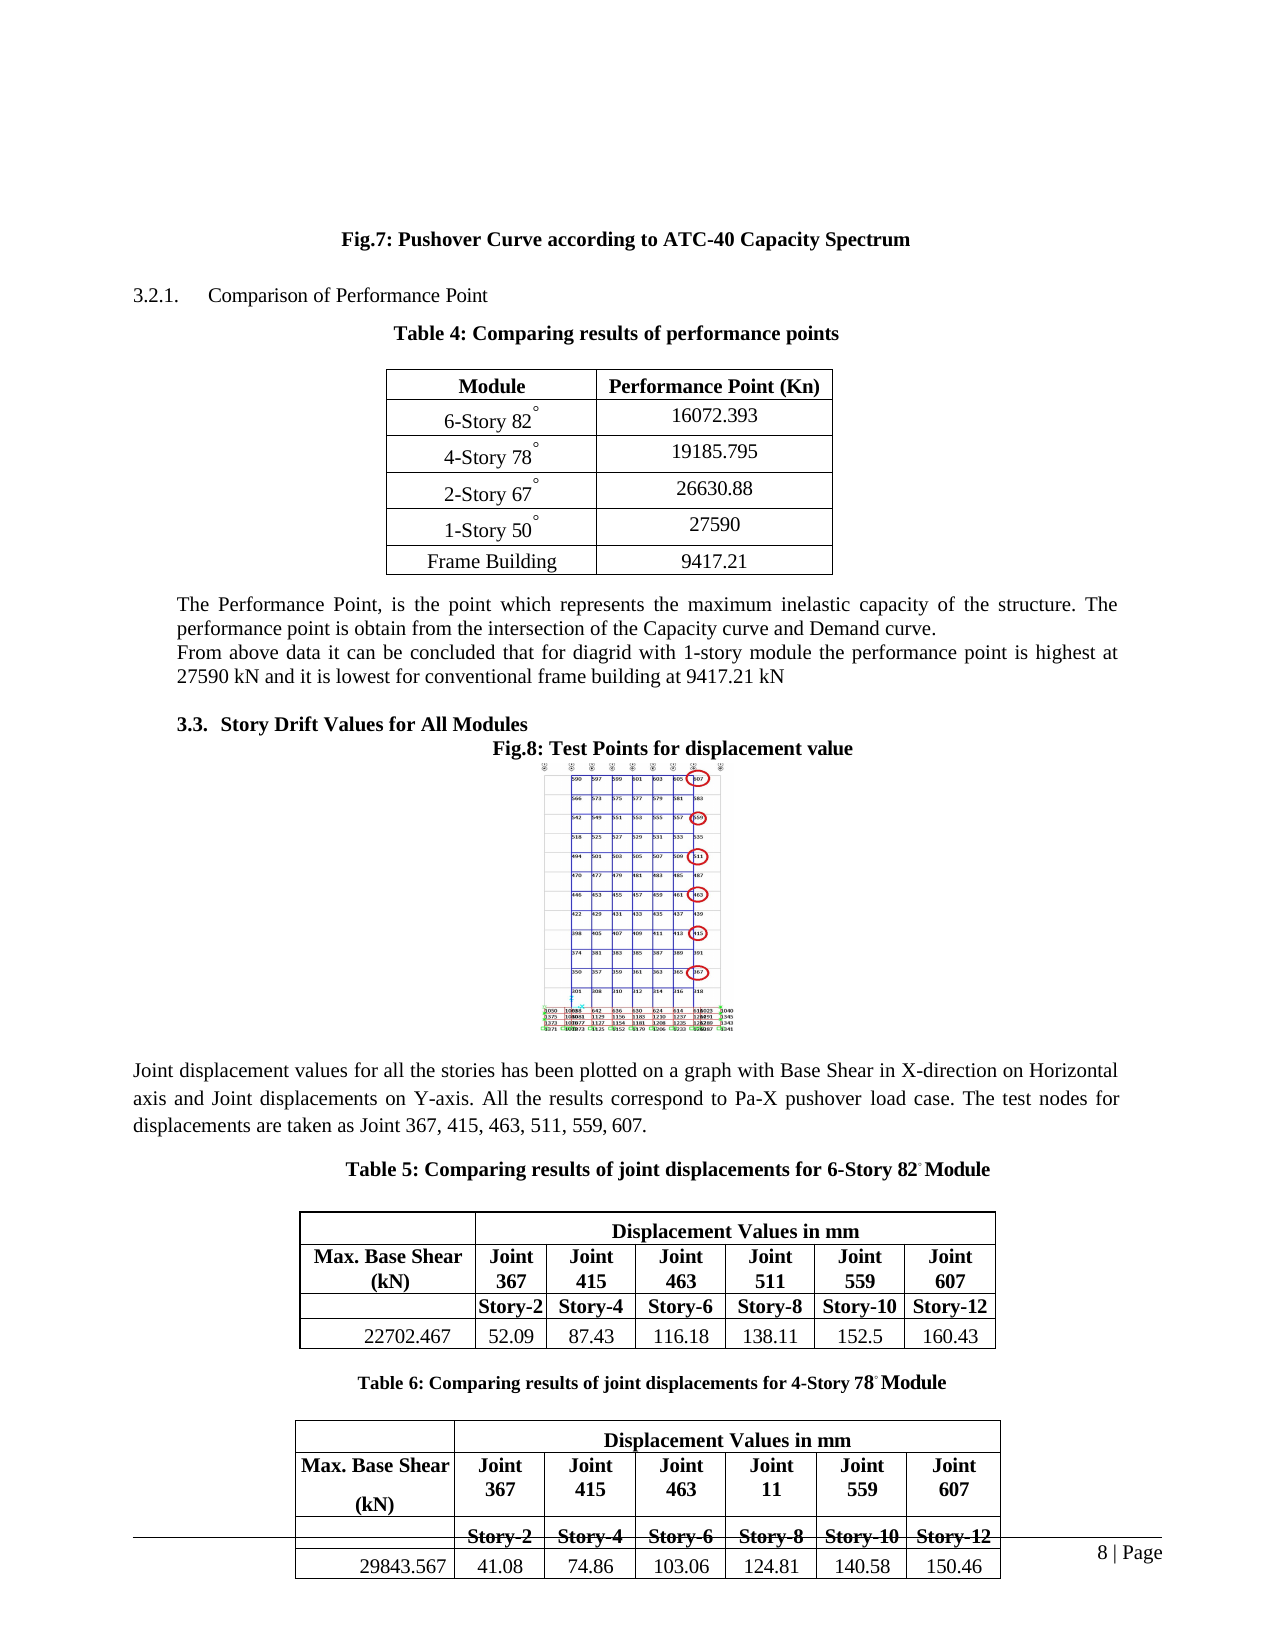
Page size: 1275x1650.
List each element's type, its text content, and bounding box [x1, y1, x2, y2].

table_cell Story-12 [907, 1517, 1000, 1548]
table_cell Story-6 [636, 1294, 725, 1318]
table_cell Story-10 [815, 1294, 904, 1318]
table_header [296, 1421, 454, 1452]
table_cell 29843.567 [296, 1549, 454, 1578]
table_cell Joint 367 [455, 1453, 544, 1516]
table_header Performance Point (Kn) [597, 370, 832, 399]
text Fig.7: Pushover Curve according to ATC-40 Capacity Spectrum [133, 227, 1162, 251]
table_header [301, 1213, 475, 1243]
text Table 5: Comparing results of joint displacements for 6-Story 82◦ Module [133, 1157, 1162, 1181]
table_cell Joint 367 [476, 1245, 546, 1293]
table_cell Story-10 [817, 1517, 906, 1548]
table_cell Story-2 [455, 1517, 544, 1548]
table_header Module [387, 370, 596, 399]
table_cell Joint 511 [726, 1245, 814, 1293]
table_cell 6-Story 82◦ [387, 400, 596, 435]
text Table 6: Comparing results of joint displacements for 4-Story 78◦ Module [133, 1370, 1162, 1394]
table_cell 27590 [597, 509, 832, 544]
table_cell Joint 607 [905, 1245, 995, 1293]
table_cell 116.18 [636, 1319, 725, 1348]
table_cell Story-6 [636, 1517, 725, 1548]
table_cell Max. Base Shear (kN) [296, 1453, 454, 1516]
table_cell 138.11 [726, 1319, 814, 1348]
table_cell 22702.467 [301, 1319, 475, 1348]
table_cell 152.5 [815, 1319, 904, 1348]
subtitle Comparison of Performance Point [133, 283, 1162, 307]
text Joint displacement values for all the stories has been plotted on a graph with Base Shear in X-direction on Horizontal axis and Joint displacements on Y-axis. All the results correspond to Pa-X pushover load case. The test nodes for displacements are taken as Joint 367, 415, 463, 511, 559, 607. [133, 784, 1119, 1137]
table_cell 9417.21 [597, 546, 832, 574]
table_cell 74.86 [545, 1549, 635, 1578]
text Fig.8: Test Points for displacement value [133, 736, 1162, 760]
table_cell 103.06 [636, 1549, 725, 1578]
text From above data it can be concluded that for diagrid with 1-story module the performance point is highest at 27590 kN and it is lowest for conventional frame building at 9417.21 kN [177, 639, 1119, 688]
table_cell Story-2 [476, 1294, 546, 1318]
table_cell 52.09 [476, 1319, 546, 1348]
table_cell 150.46 [907, 1549, 1000, 1578]
table_cell 124.81 [726, 1549, 816, 1578]
table_cell Max. Base Shear (kN) [301, 1245, 475, 1293]
table_cell Story-8 [726, 1294, 814, 1318]
table_cell Joint 415 [545, 1453, 635, 1516]
subtitle Story Drift Values for All Modules [177, 712, 1162, 736]
table_cell Joint 559 [815, 1245, 904, 1293]
table_cell 19185.795 [597, 436, 832, 472]
table_cell Frame Building [387, 546, 596, 574]
table_cell Story-4 [547, 1294, 635, 1318]
picture [540, 763, 735, 784]
table_cell 26630.88 [597, 473, 832, 508]
text Table 4: Comparing results of performance points [133, 321, 1162, 345]
table_cell 2-Story 67◦ [387, 473, 596, 508]
table_cell 140.58 [817, 1549, 906, 1578]
table_cell 4-Story 78◦ [387, 436, 596, 472]
text The Performance Point, is the point which represents the maximum inelastic capacity of the structure. The performance point is obtain from the intersection of the Capacity curve and Demand curve. [177, 591, 1119, 639]
table_cell [301, 1294, 475, 1318]
table_cell 87.43 [547, 1319, 635, 1348]
table_cell Joint 415 [547, 1245, 635, 1293]
table_cell 41.08 [455, 1549, 544, 1578]
table_cell 1-Story 50◦ [387, 509, 596, 544]
table_cell 160.43 [905, 1319, 995, 1348]
table_cell Joint 607 [907, 1453, 1000, 1516]
table_cell [296, 1517, 454, 1548]
table_cell Joint 463 [636, 1453, 725, 1516]
table_cell Story-8 [726, 1517, 816, 1548]
table_cell Story-12 [905, 1294, 995, 1318]
table_cell Joint 559 [817, 1453, 906, 1516]
table_cell Story-4 [545, 1517, 635, 1548]
table_cell Joint 463 [636, 1245, 725, 1293]
table_cell Joint 11 [726, 1453, 816, 1516]
table_header Displacement Values in mm [455, 1421, 1000, 1452]
table_header Displacement Values in mm [476, 1213, 995, 1243]
table_cell 16072.393 [597, 400, 832, 435]
